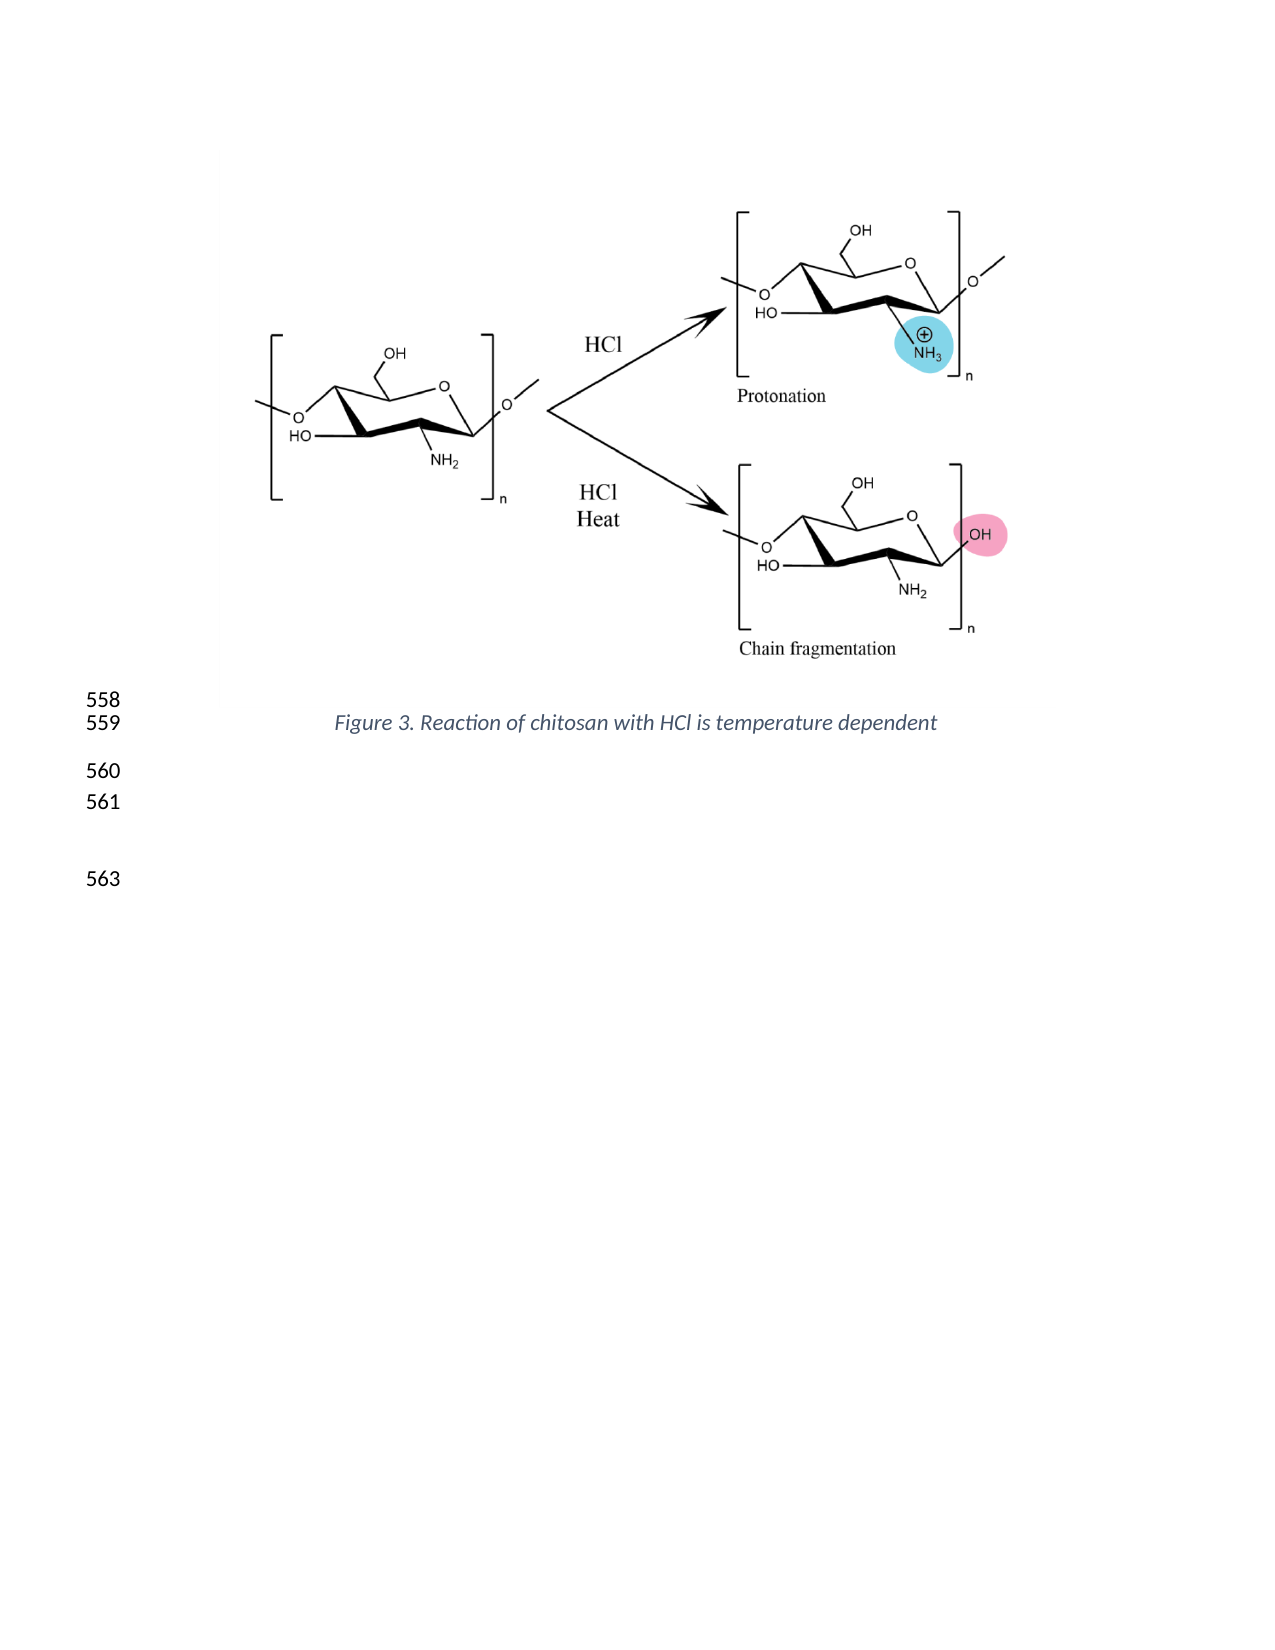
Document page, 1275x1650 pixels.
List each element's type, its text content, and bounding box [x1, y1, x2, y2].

picture [219, 150, 1056, 708]
